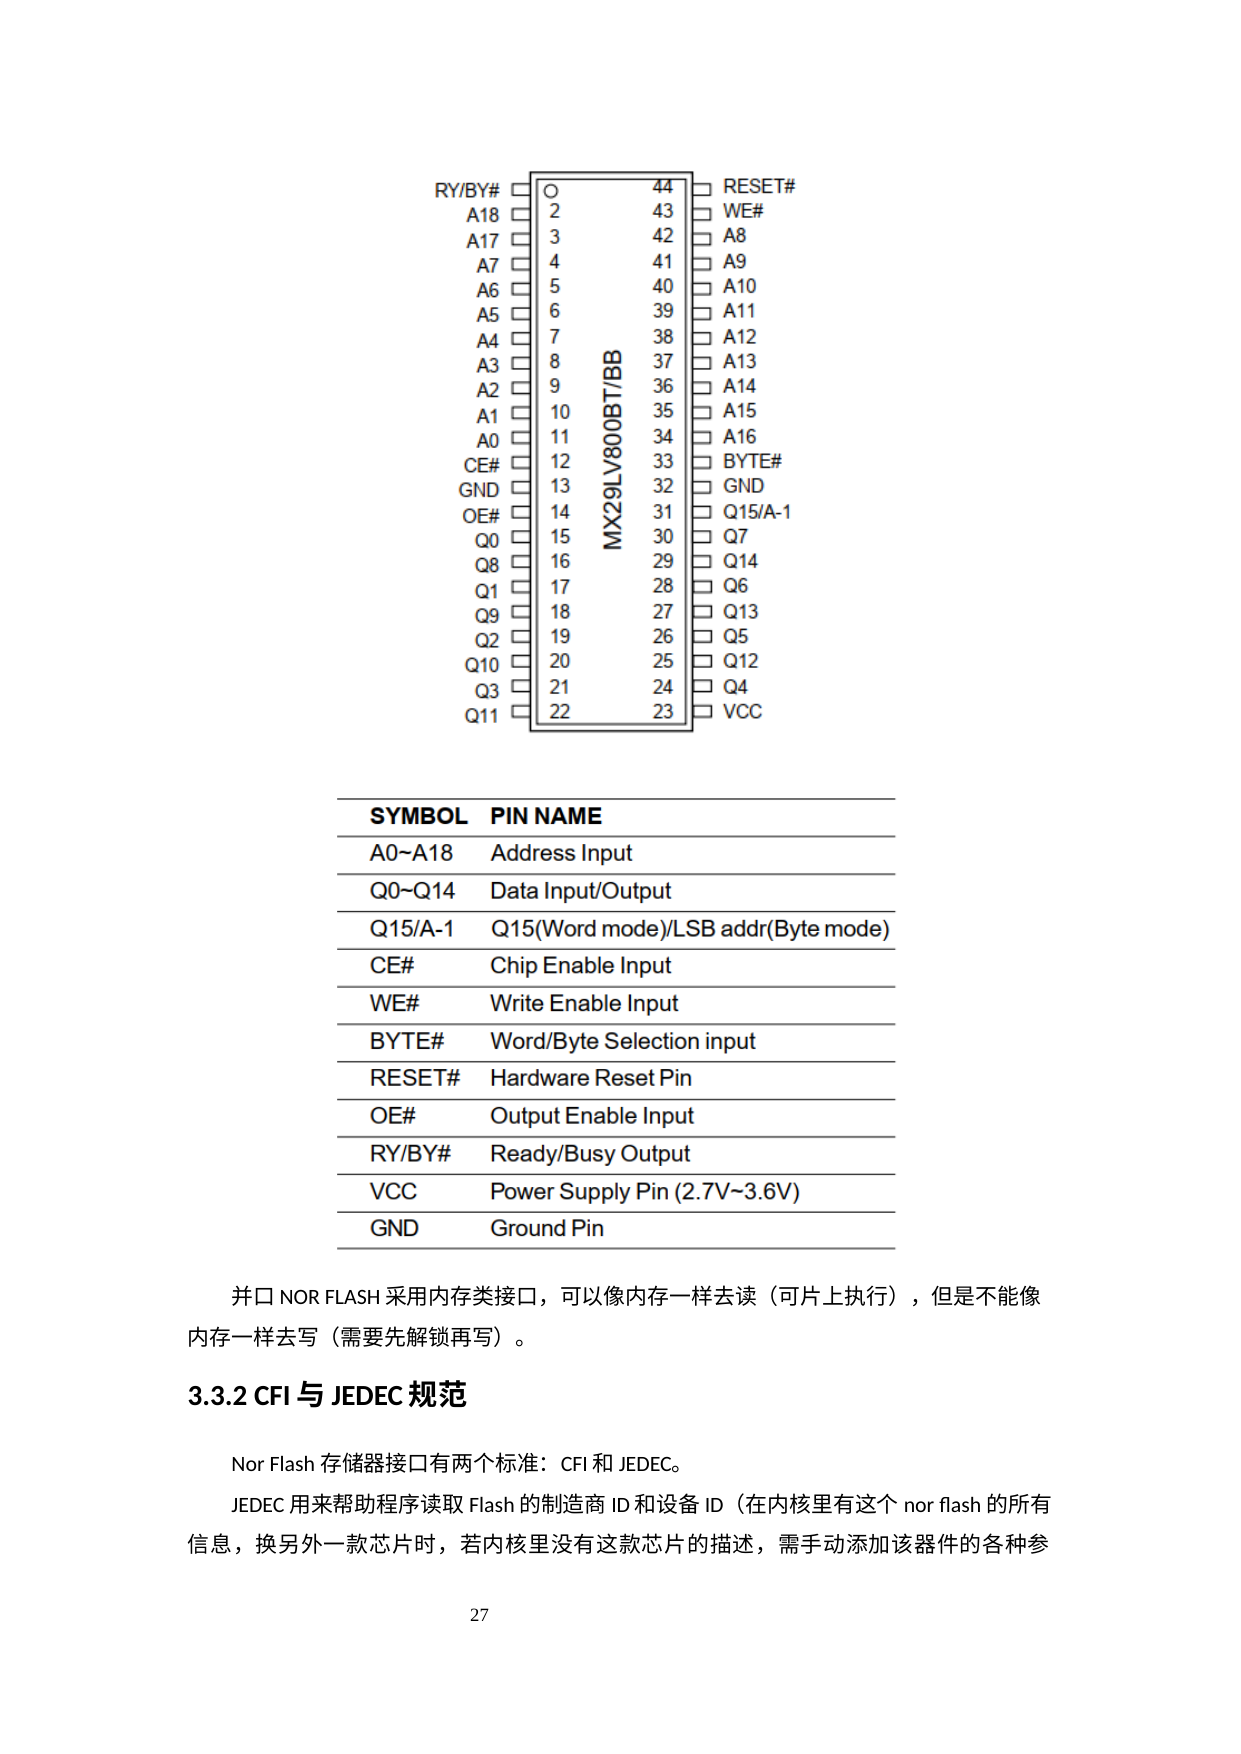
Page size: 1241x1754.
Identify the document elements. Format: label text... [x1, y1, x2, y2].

text Nor Flash 存储器接口有两个标准：CFI和JEDEC。 [187, 1446, 1053, 1478]
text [187, 1486, 1053, 1559]
text 并口NOR FLASH采用内存类接口，可以像内存一样去读（可片上执行），但是不能像内存一样去写（需要先解锁再写）。 [187, 1279, 1053, 1352]
picture [394, 160, 847, 749]
picture [316, 784, 924, 1264]
subtitle 3.3.2 CFI与JEDEC规范 [187, 1360, 1053, 1425]
